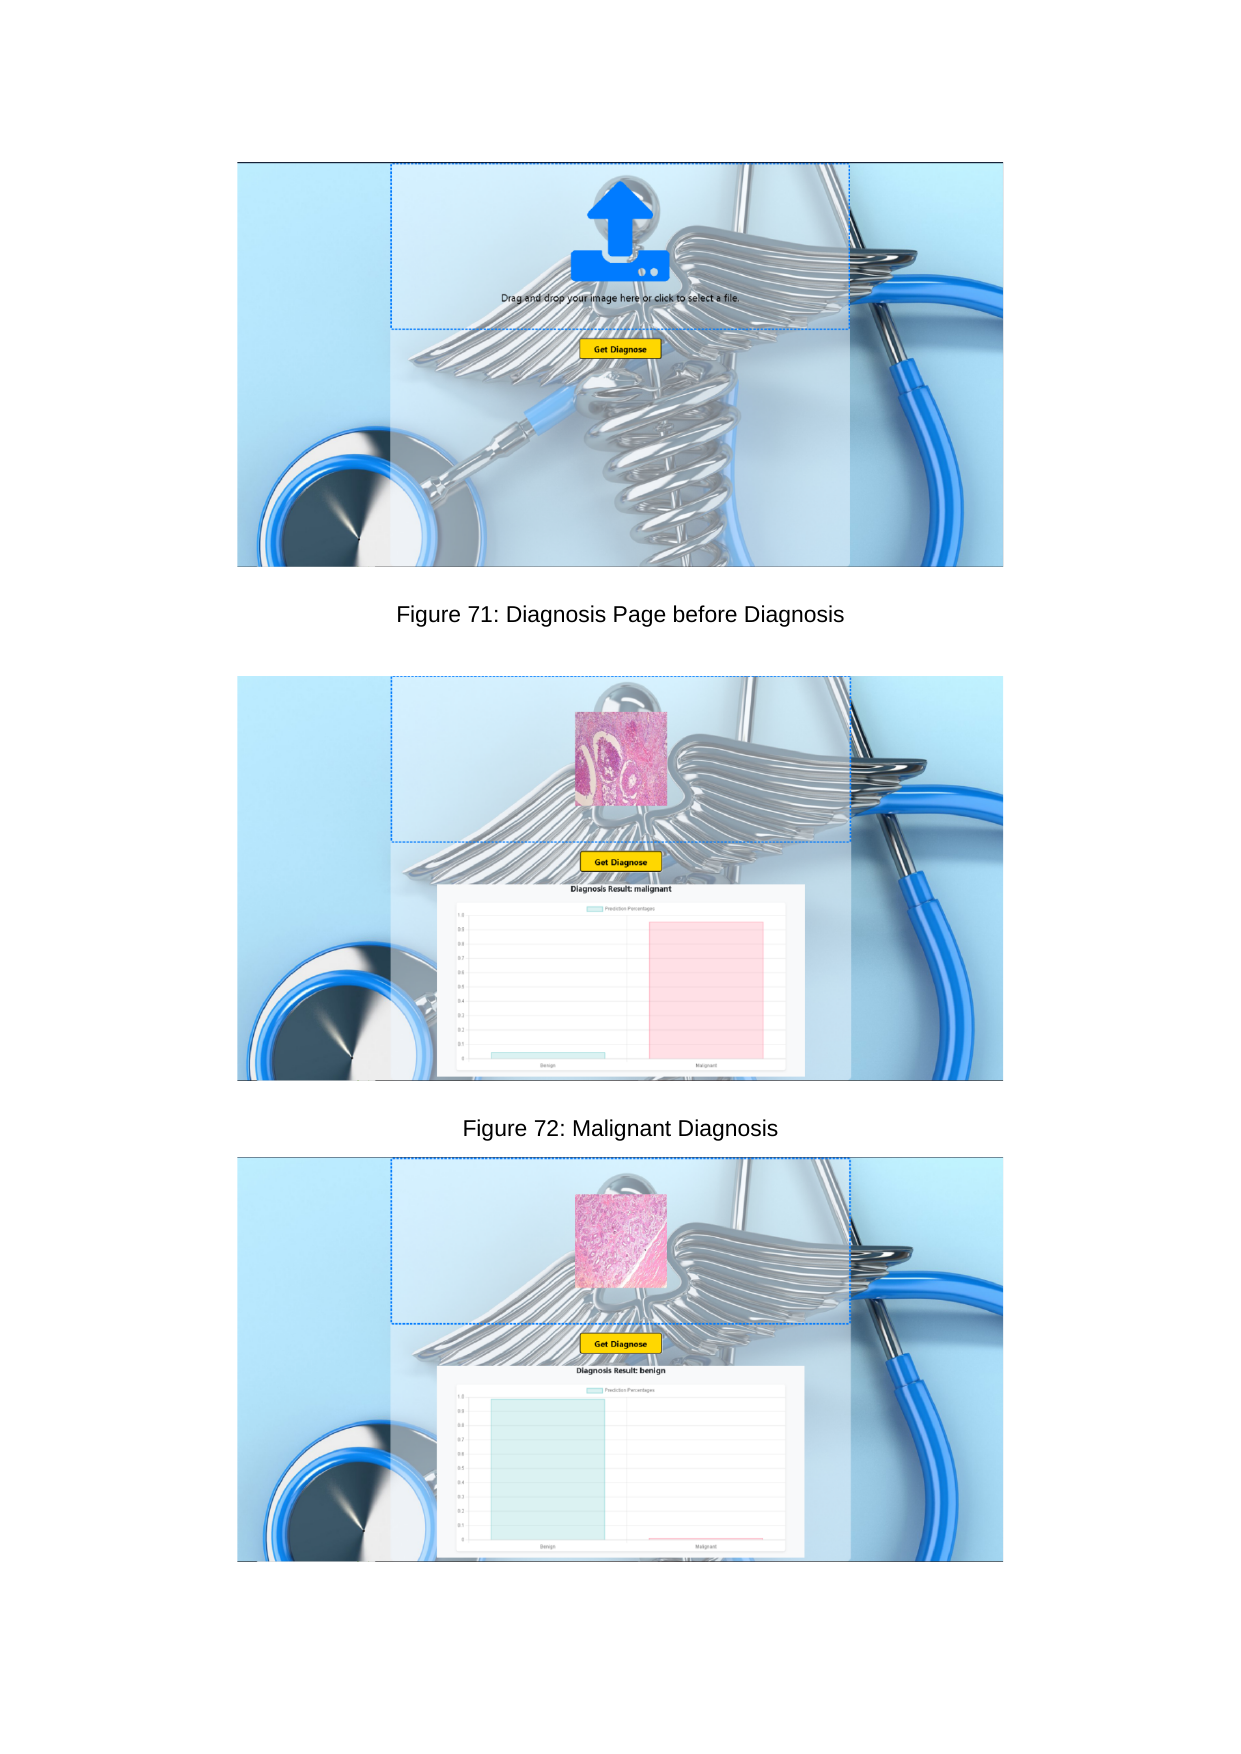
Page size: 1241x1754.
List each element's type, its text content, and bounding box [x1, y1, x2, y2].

picture [237, 676, 1004, 1081]
text Figure 72: Malignant Diagnosis [187, 1112, 1053, 1144]
text Figure 71: Diagnosis Page before Diagnosis [187, 598, 1053, 630]
picture [237, 1157, 1004, 1562]
picture [237, 162, 1004, 567]
